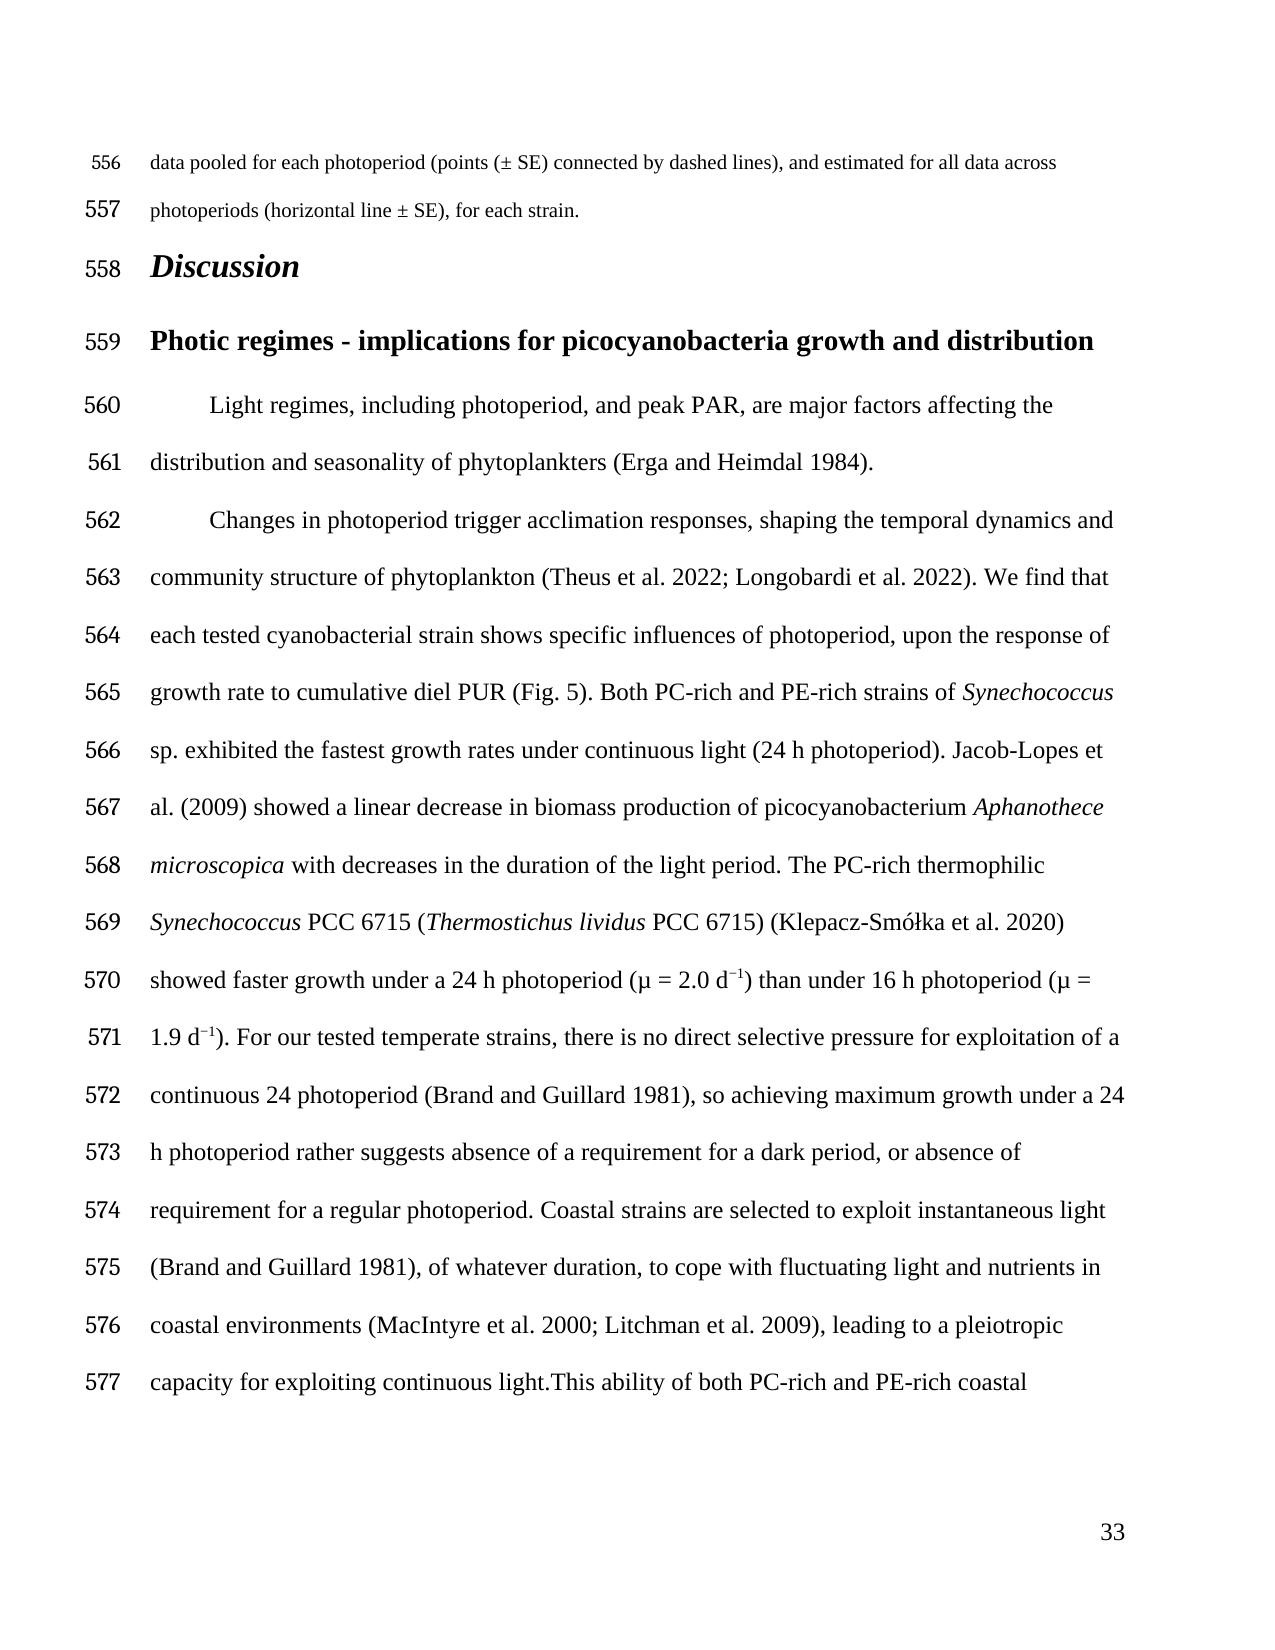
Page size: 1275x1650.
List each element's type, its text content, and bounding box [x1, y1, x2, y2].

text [150, 150, 1125, 222]
subtitle Discussion [150, 246, 1125, 284]
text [150, 505, 1125, 1396]
text Light regimes, including photoperiod, and peak PAR, are major factors affecting the distribution and seasonality of phytoplankters (Erga and Heimdal 1984). [150, 390, 1125, 476]
subtitle Photic regimes - implications for picocyanobacteria growth and distribution [150, 323, 1125, 356]
